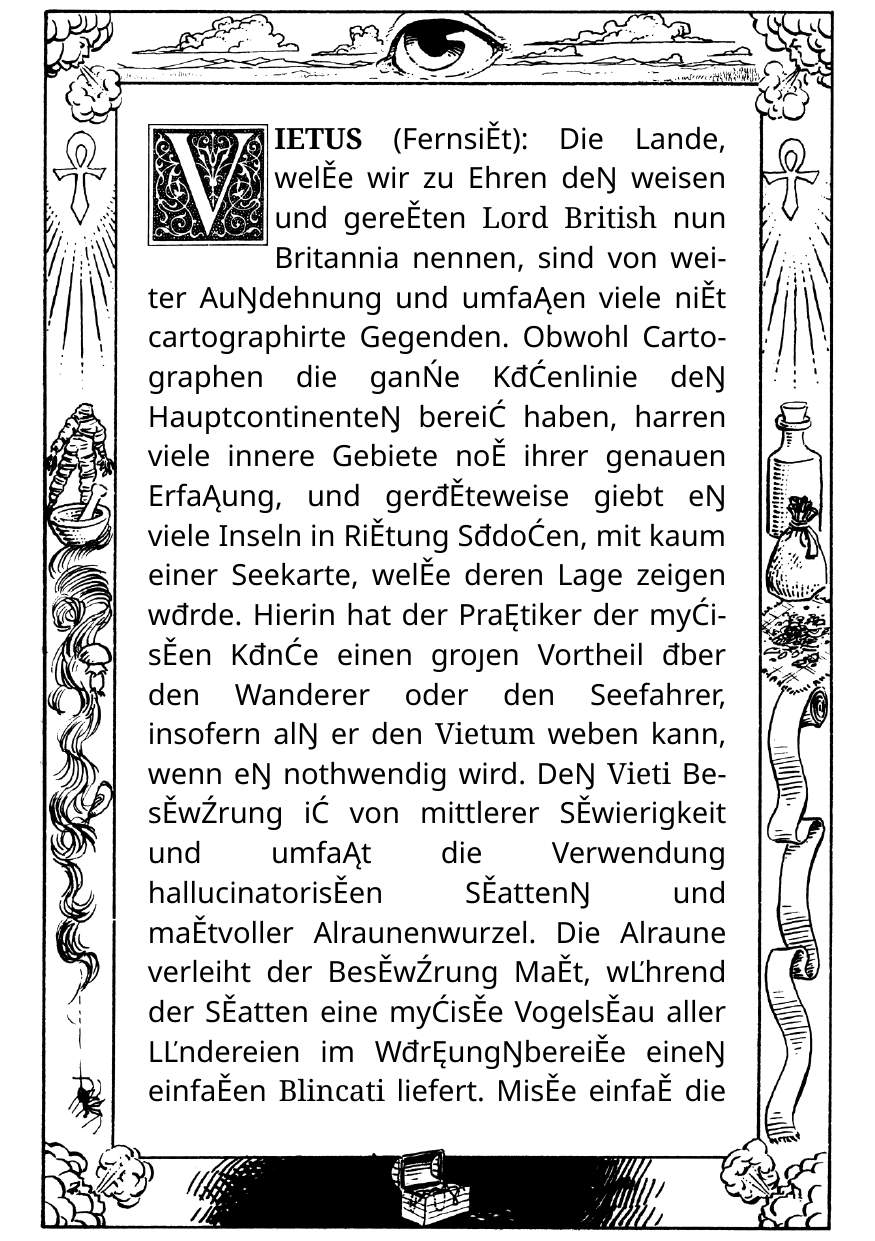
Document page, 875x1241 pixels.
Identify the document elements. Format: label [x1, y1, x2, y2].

text [148, 118, 726, 1110]
picture [40, 9, 834, 1231]
